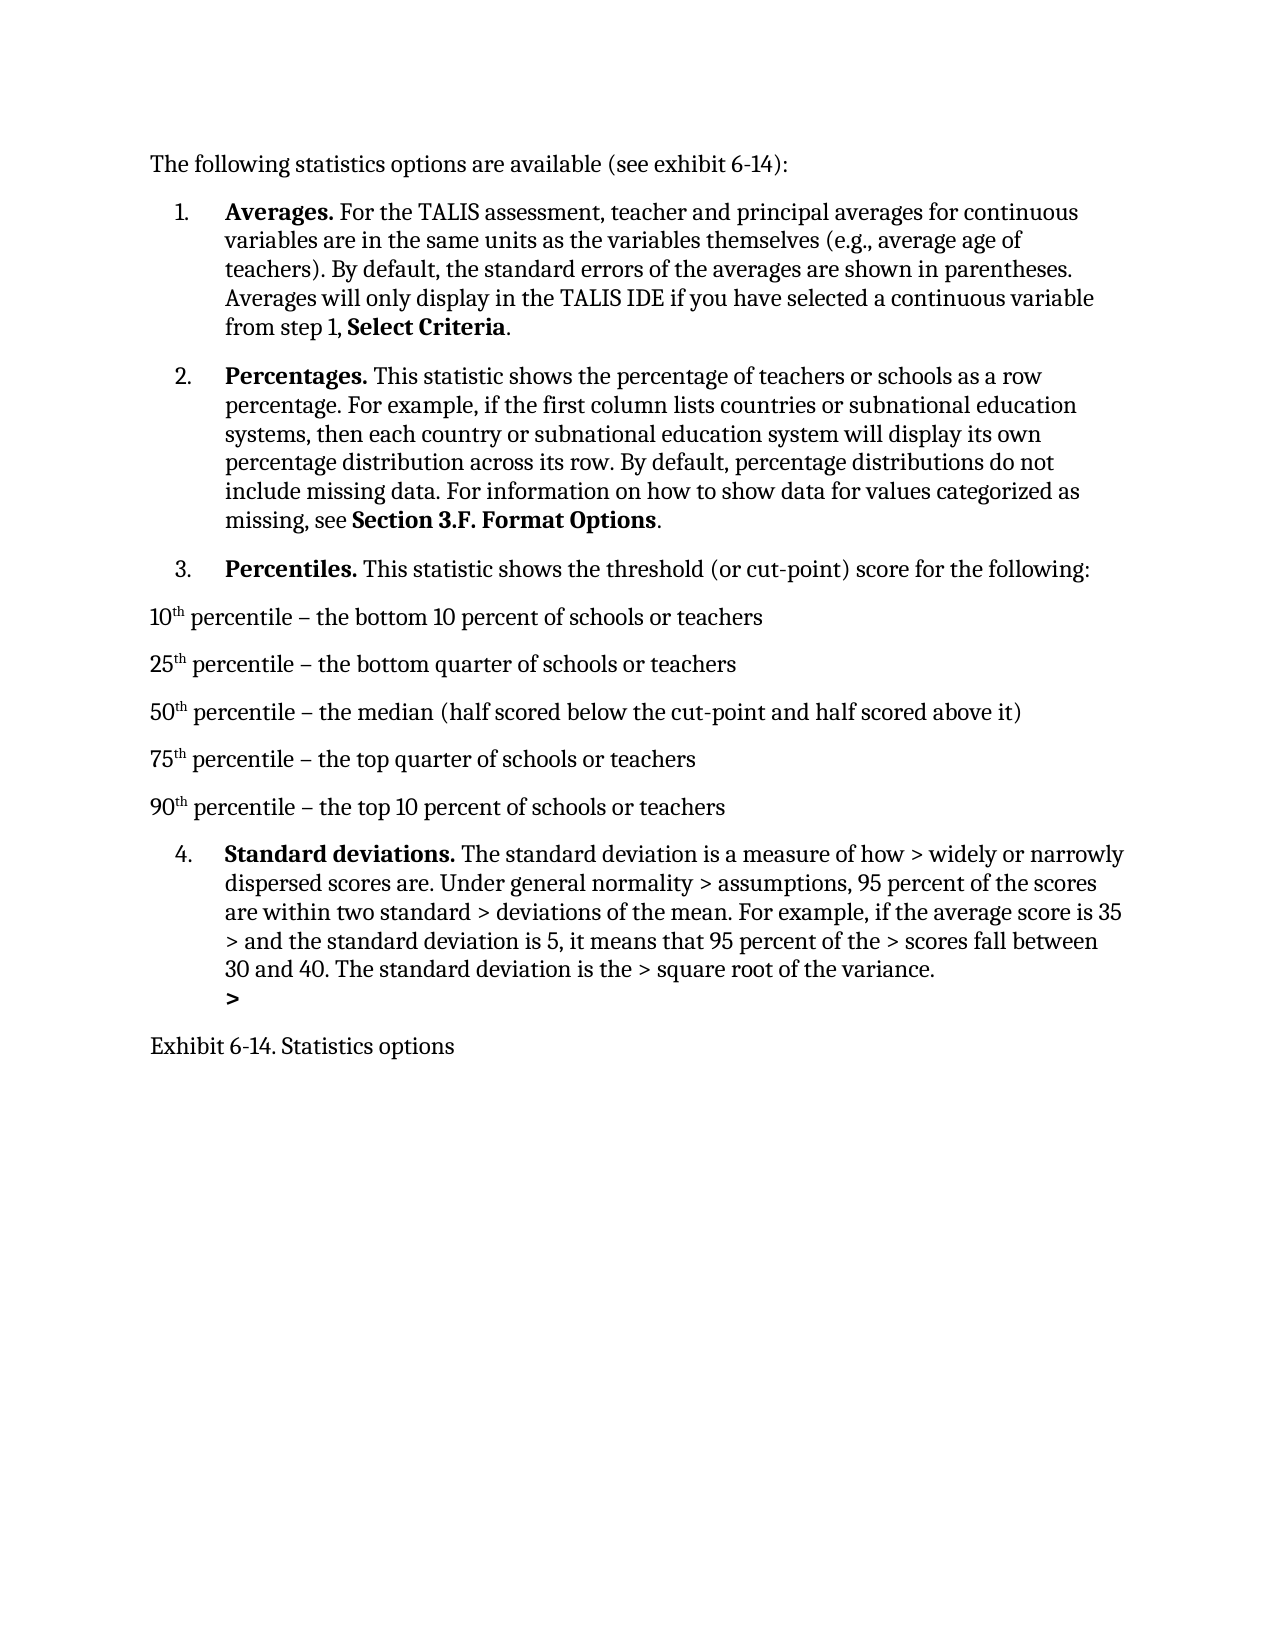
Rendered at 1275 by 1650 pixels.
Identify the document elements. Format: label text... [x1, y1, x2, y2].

text The following statistics options are available (see exhibit 6-14): [150, 150, 1125, 179]
text 25th percentile – the bottom quarter of schools or teachers [150, 650, 1125, 679]
text Exhibit 6-14. Statistics options [150, 1032, 1125, 1060]
text 90th percentile – the top 10 percent of schools or teachers [150, 793, 1125, 822]
list Averages. For the TALIS assessment, teacher and principal averages for continuous variables are in the same units as the variables themselves (e.g., average age of teachers). By default, the standard errors of the averages are shown in parentheses. Averages will only display in the TALIS IDE if you have selected a continuous variable from step 1, Select Criteria. [175, 197, 1125, 341]
list Percentiles. This statistic shows the threshold (or cut-point) score for the following: [175, 555, 1125, 584]
text 50th percentile – the median (half scored below the cut-point and half scored above it) [150, 698, 1125, 727]
text 10th percentile – the bottom 10 percent of schools or teachers [150, 603, 1125, 632]
list Standard deviations. The standard deviation is a measure of how > widely or narrowly dispersed scores are. Under general normality > assumptions, 95 percent of the scores are within two standard > deviations of the mean. For example, if the average score is 35 > and the standard deviation is 5, it means that 95 percent of the > scores fall between 30 and 40. The standard deviation is the > square root of the variance. > [175, 840, 1125, 1013]
list Percentages. This statistic shows the percentage of teachers or schools as a row percentage. For example, if the first column lists countries or subnational education systems, then each country or subnational education system will display its own percentage distribution across its row. By default, percentage distributions do not include missing data. For information on how to show data for values categorized as missing, see Section 3.F. Format Options. [175, 362, 1125, 534]
text 75th percentile – the top quarter of schools or teachers [150, 745, 1125, 774]
